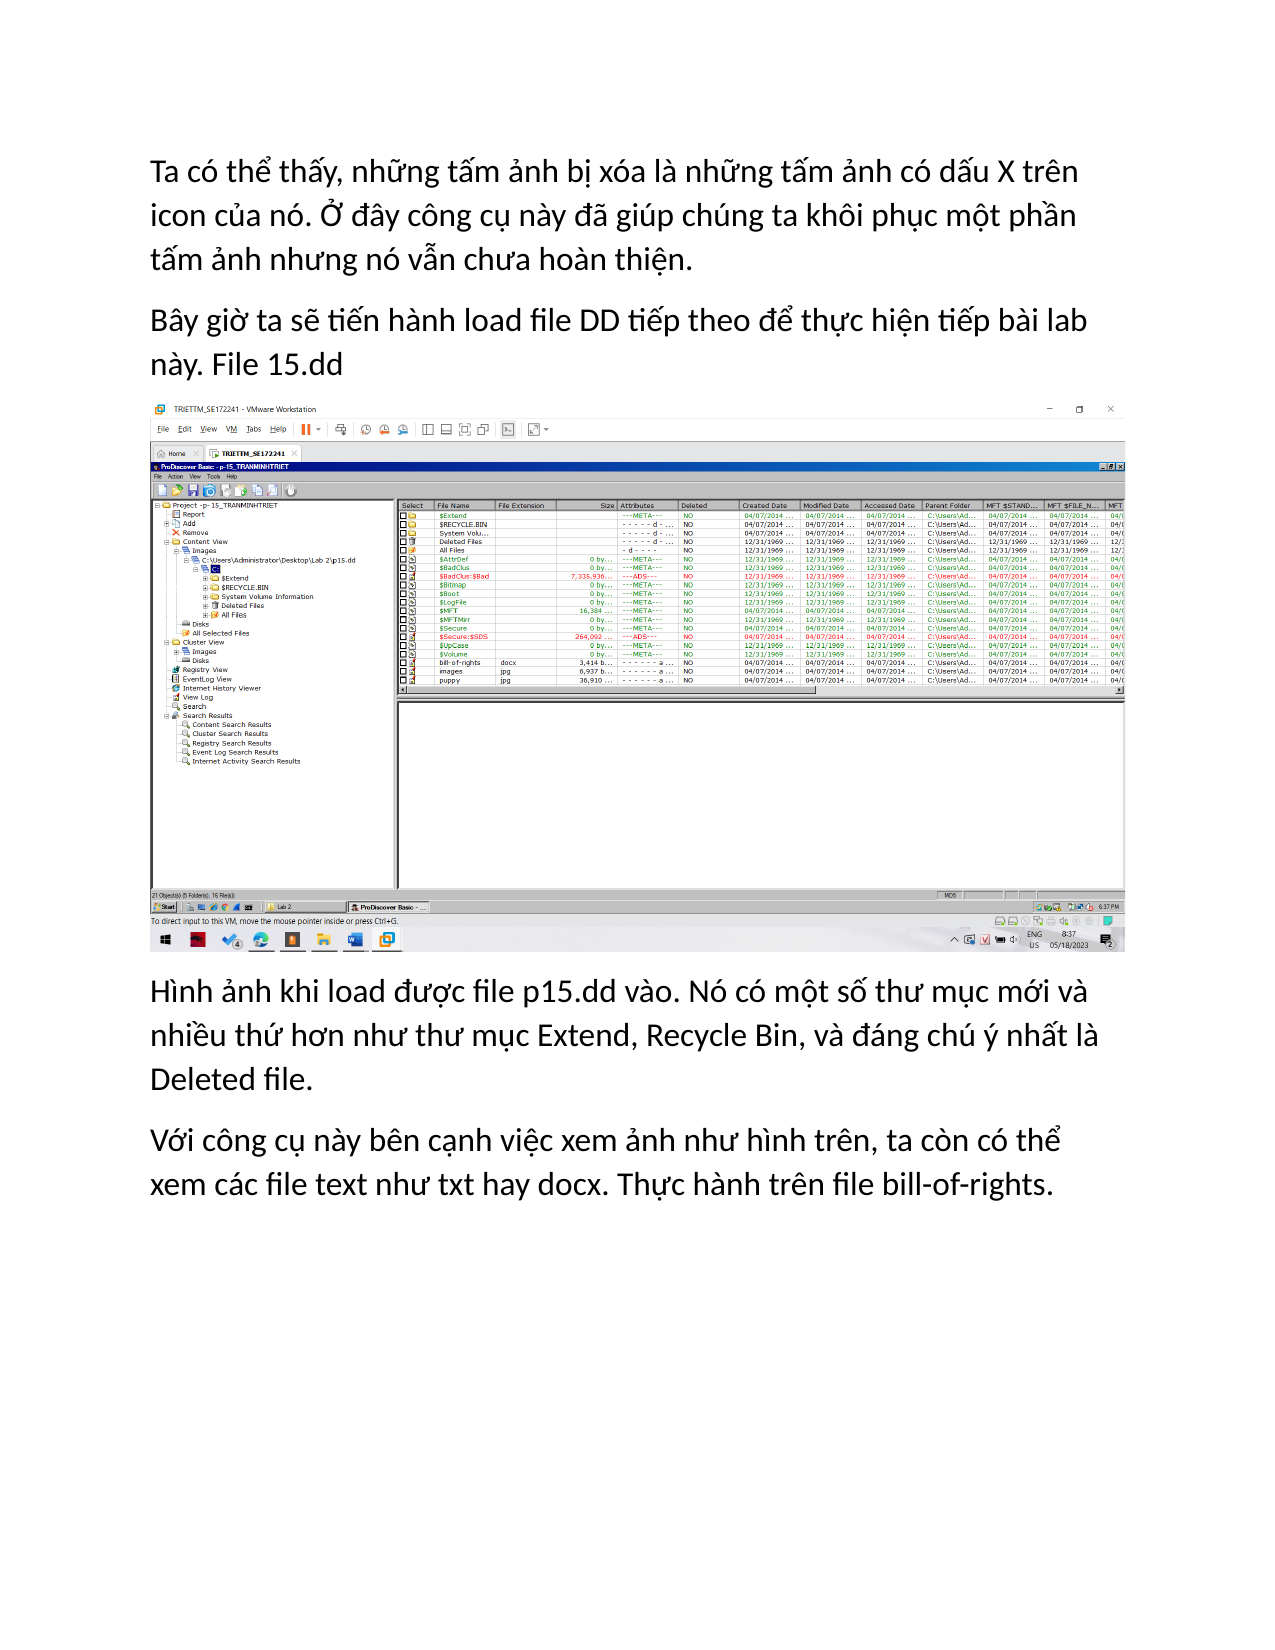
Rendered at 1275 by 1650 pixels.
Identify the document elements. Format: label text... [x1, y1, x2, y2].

text Bây giờ ta sẽ tiến hành load file DD tiếp theo để thực hiện tiếp bài lab này. File 15.dd [150, 298, 1125, 383]
text Ta có thể thấy, những tấm ảnh bị xóa là những tấm ảnh có dấu X trên icon của nó. Ở đây công cụ này đã giúp chúng ta khôi phục một phần tấm ảnh nhưng nó vẫn chưa hoàn thiện. [150, 150, 1125, 279]
text Với công cụ này bên cạnh việc xem ảnh như hình trên, ta còn có thể xem các file text như txt hay docx. Thực hành trên file bill-of-rights. [150, 1119, 1125, 1204]
picture [150, 403, 1125, 952]
text Hình ảnh khi load được file p15.dd vào. Nó có một số thư mục mới và nhiều thứ hơn như thư mục Extend, Recycle Bin, và đáng chú ý nhất là Deleted file. [150, 970, 1125, 1099]
